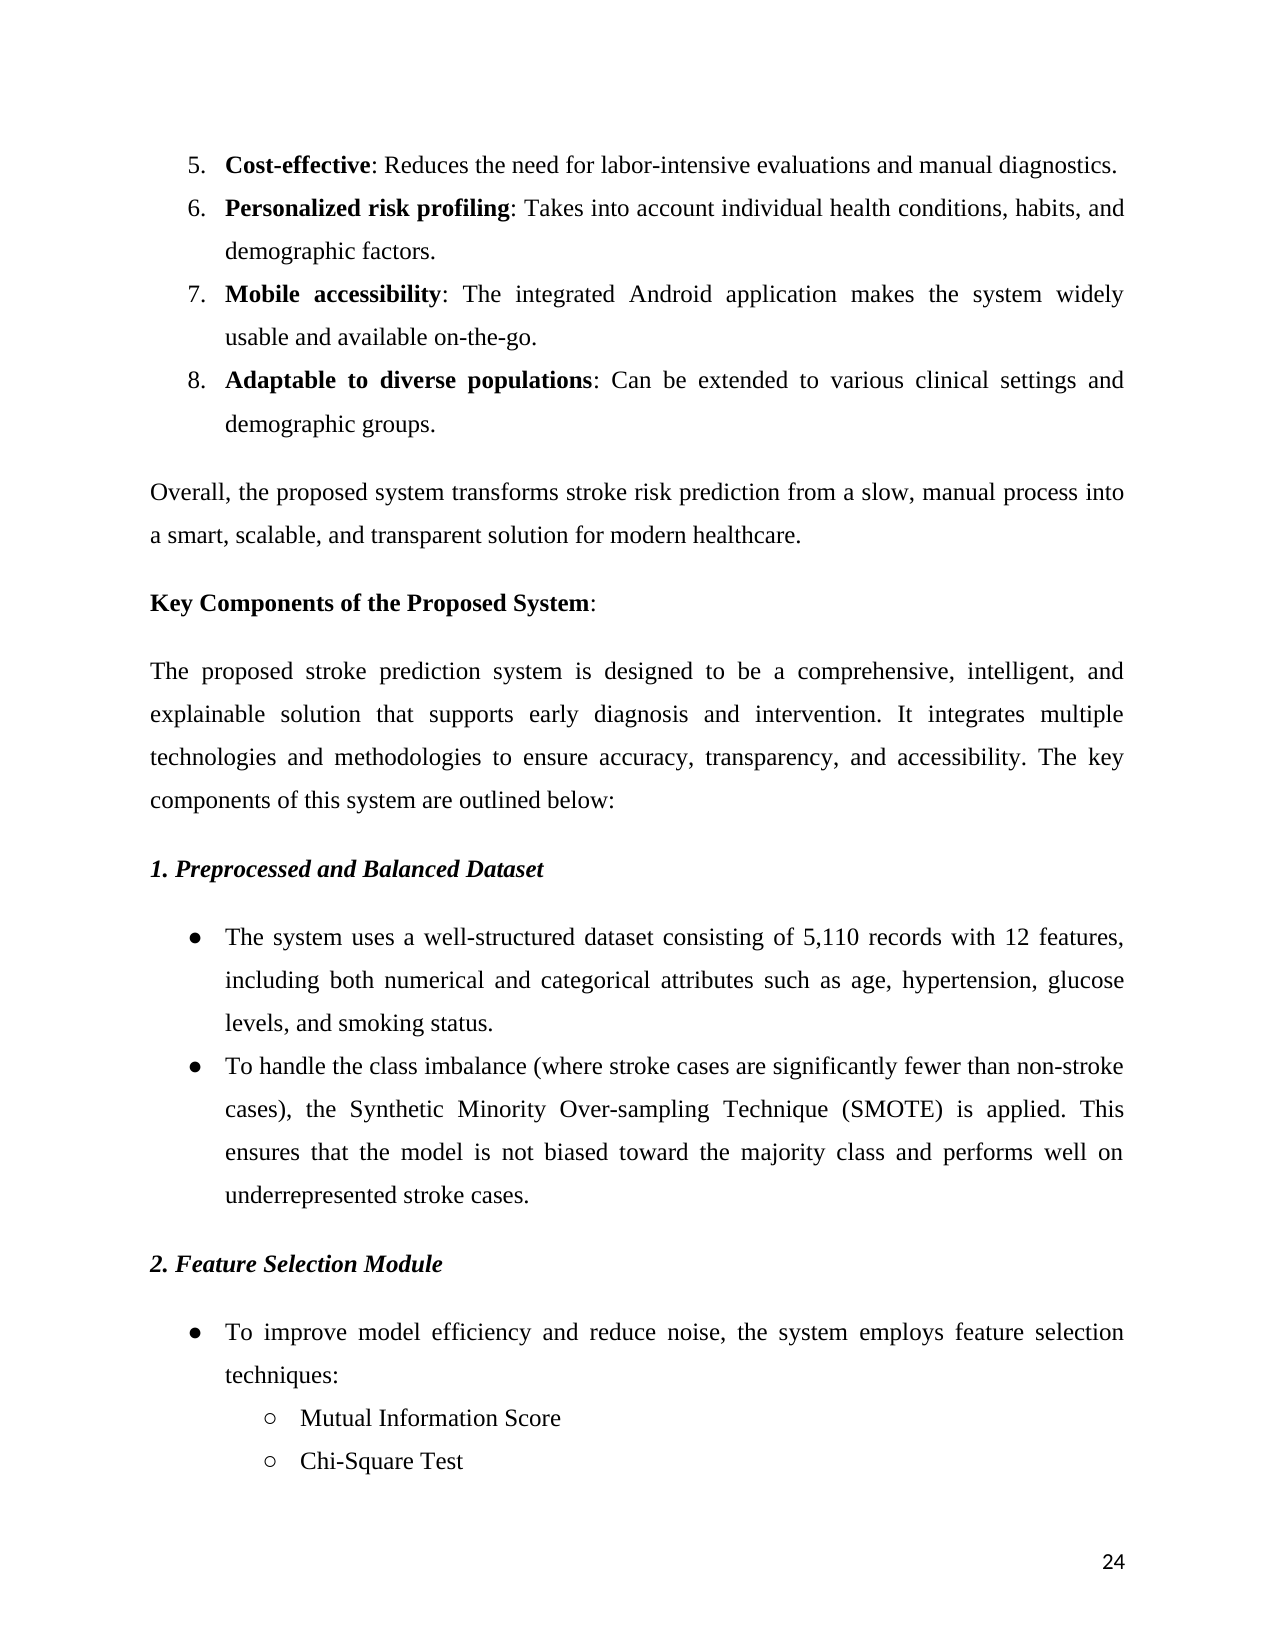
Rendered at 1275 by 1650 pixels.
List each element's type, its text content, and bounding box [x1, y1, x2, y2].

list To improve model efficiency and reduce noise, the system employs feature selection techniques: [187, 1317, 1125, 1389]
list Mobile accessibility: The integrated Android application makes the system widely usable and available on-the-go. [187, 279, 1125, 351]
text The proposed stroke prediction system is designed to be a comprehensive, intelligent, and explainable solution that supports early diagnosis and intervention. It integrates multiple technologies and methodologies to ensure accuracy, transparency, and accessibility. The key components of this system are outlined below: [150, 656, 1125, 814]
subtitle 2. Feature Selection Module [150, 1249, 1125, 1277]
list Personalized risk profiling: Takes into account individual health conditions, habits, and demographic factors. [187, 193, 1125, 265]
text Overall, the proposed system transforms stroke risk prediction from a slow, manual process into a smart, scalable, and transparent solution for modern healthcare. [150, 477, 1125, 549]
list Chi-Square Test [262, 1446, 1125, 1475]
list Mutual Information Score [262, 1403, 1125, 1432]
list The system uses a well-structured dataset consisting of 5,110 records with 12 features, including both numerical and categorical attributes such as age, hypertension, glucose levels, and smoking status. [187, 922, 1125, 1037]
subtitle 1. Preprocessed and Balanced Dataset [150, 854, 1125, 882]
list Adaptable to diverse populations: Can be extended to various clinical settings and demographic groups. [187, 366, 1125, 437]
list Cost-effective: Reduces the need for labor-intensive evaluations and manual diagnostics. [187, 150, 1125, 179]
text Key Components of the Proposed System: [150, 588, 1125, 617]
list To handle the class imbalance (where stroke cases are significantly fewer than non-stroke cases), the Synthetic Minority Over-sampling Technique (SMOTE) is applied. This ensures that the model is not biased toward the majority class and performs well on underrepresented stroke cases. [187, 1051, 1125, 1209]
